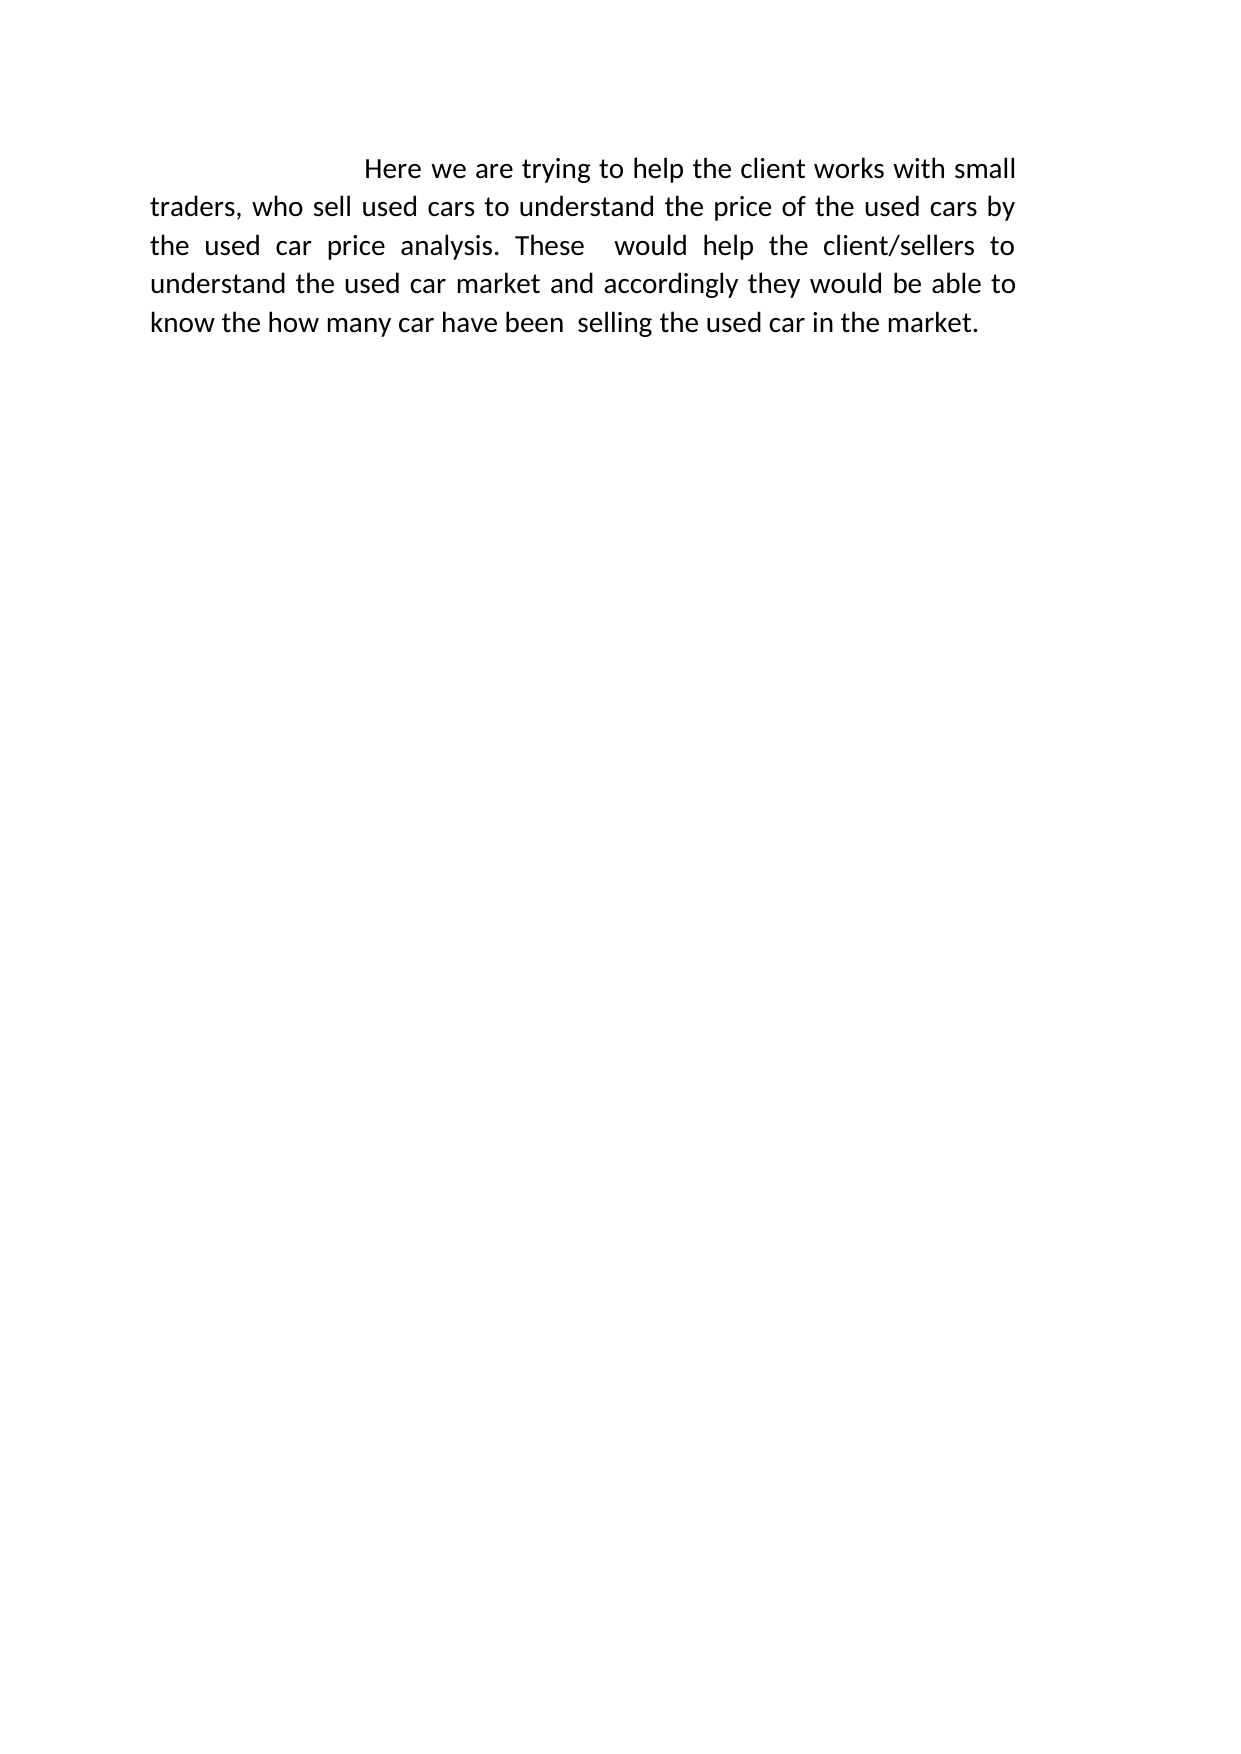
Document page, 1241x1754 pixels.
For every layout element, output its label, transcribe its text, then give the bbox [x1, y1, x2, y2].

text Here we are trying to help the client works with small traders, who sell used cars to understand the price of the used cars by the used car price analysis. These would help the client/sellers to understand the used car market and accordingly they would be able to know the how many car have been selling the used car in the market. [150, 150, 1016, 339]
